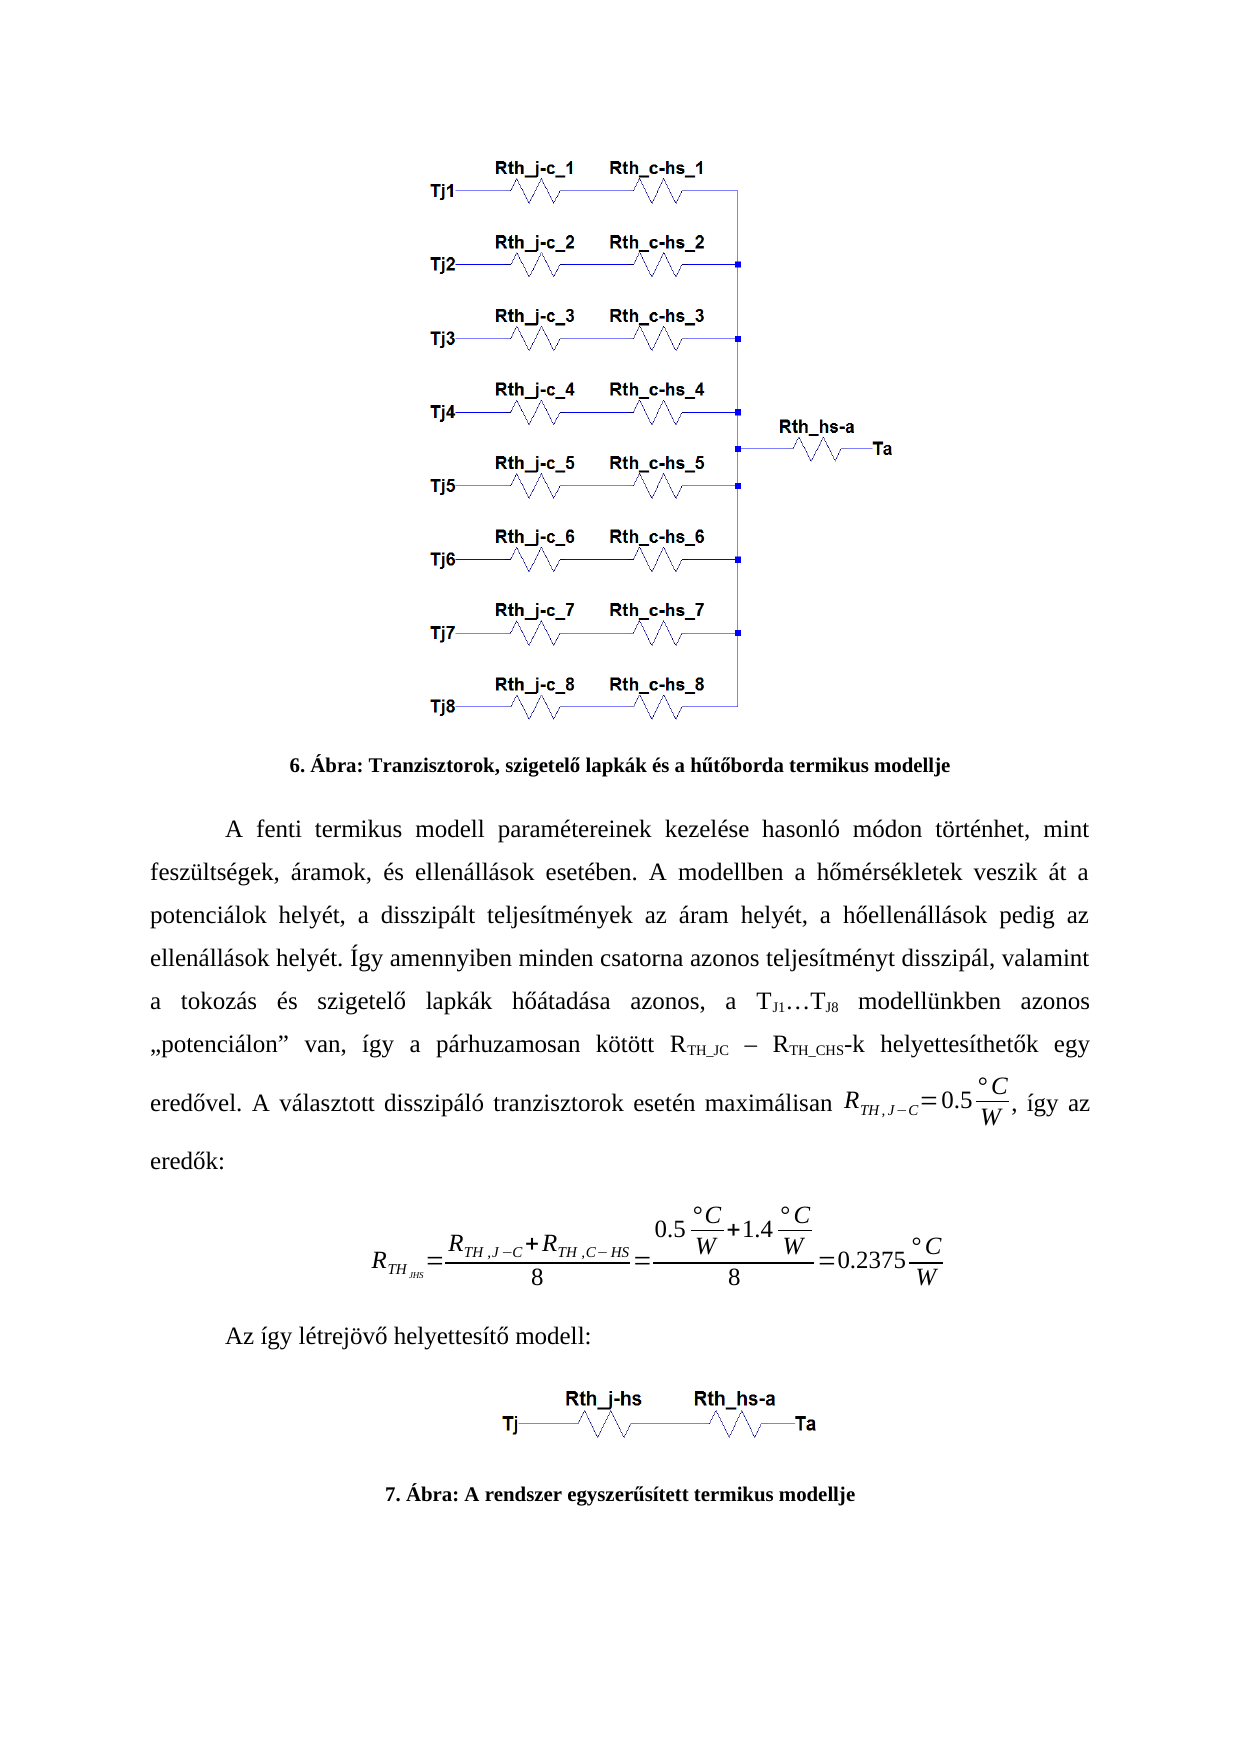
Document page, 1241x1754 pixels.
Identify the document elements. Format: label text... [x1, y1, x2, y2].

text 7. Ábra: A rendszer egyszerűsített termikus modellje [150, 1482, 1090, 1506]
text Az így létrejövő helyettesítő modell: [150, 1321, 1090, 1350]
picture [416, 150, 899, 726]
text 6. Ábra: Tranzisztorok, szigetelő lapkák és a hűtőborda termikus modellje [150, 753, 1090, 777]
text A fenti termikus modell paramétereinek kezelése hasonló módon történhet, mint feszültségek, áramok, és ellenállások esetében. A modellben a hőmérsékletek veszik át a potenciálok helyét, a disszipált teljesítmények az áram helyét, a hőellenállások pedig az ellenállások helyét. Így amennyiben minden csatorna azonos teljesítményt disszipál, valamint a tokozás és szigetelő lapkák hőátadása azonos, a TJ1…TJ8 modellünkben azonos „potenciálon” van, így a párhuzamosan kötött RTH_JC – RTH_CHS-k helyettesíthetők egy eredővel. A választott disszipáló tranzisztorok esetén maximálisan , így az eredők: [150, 814, 1090, 1175]
picture [492, 1377, 824, 1455]
